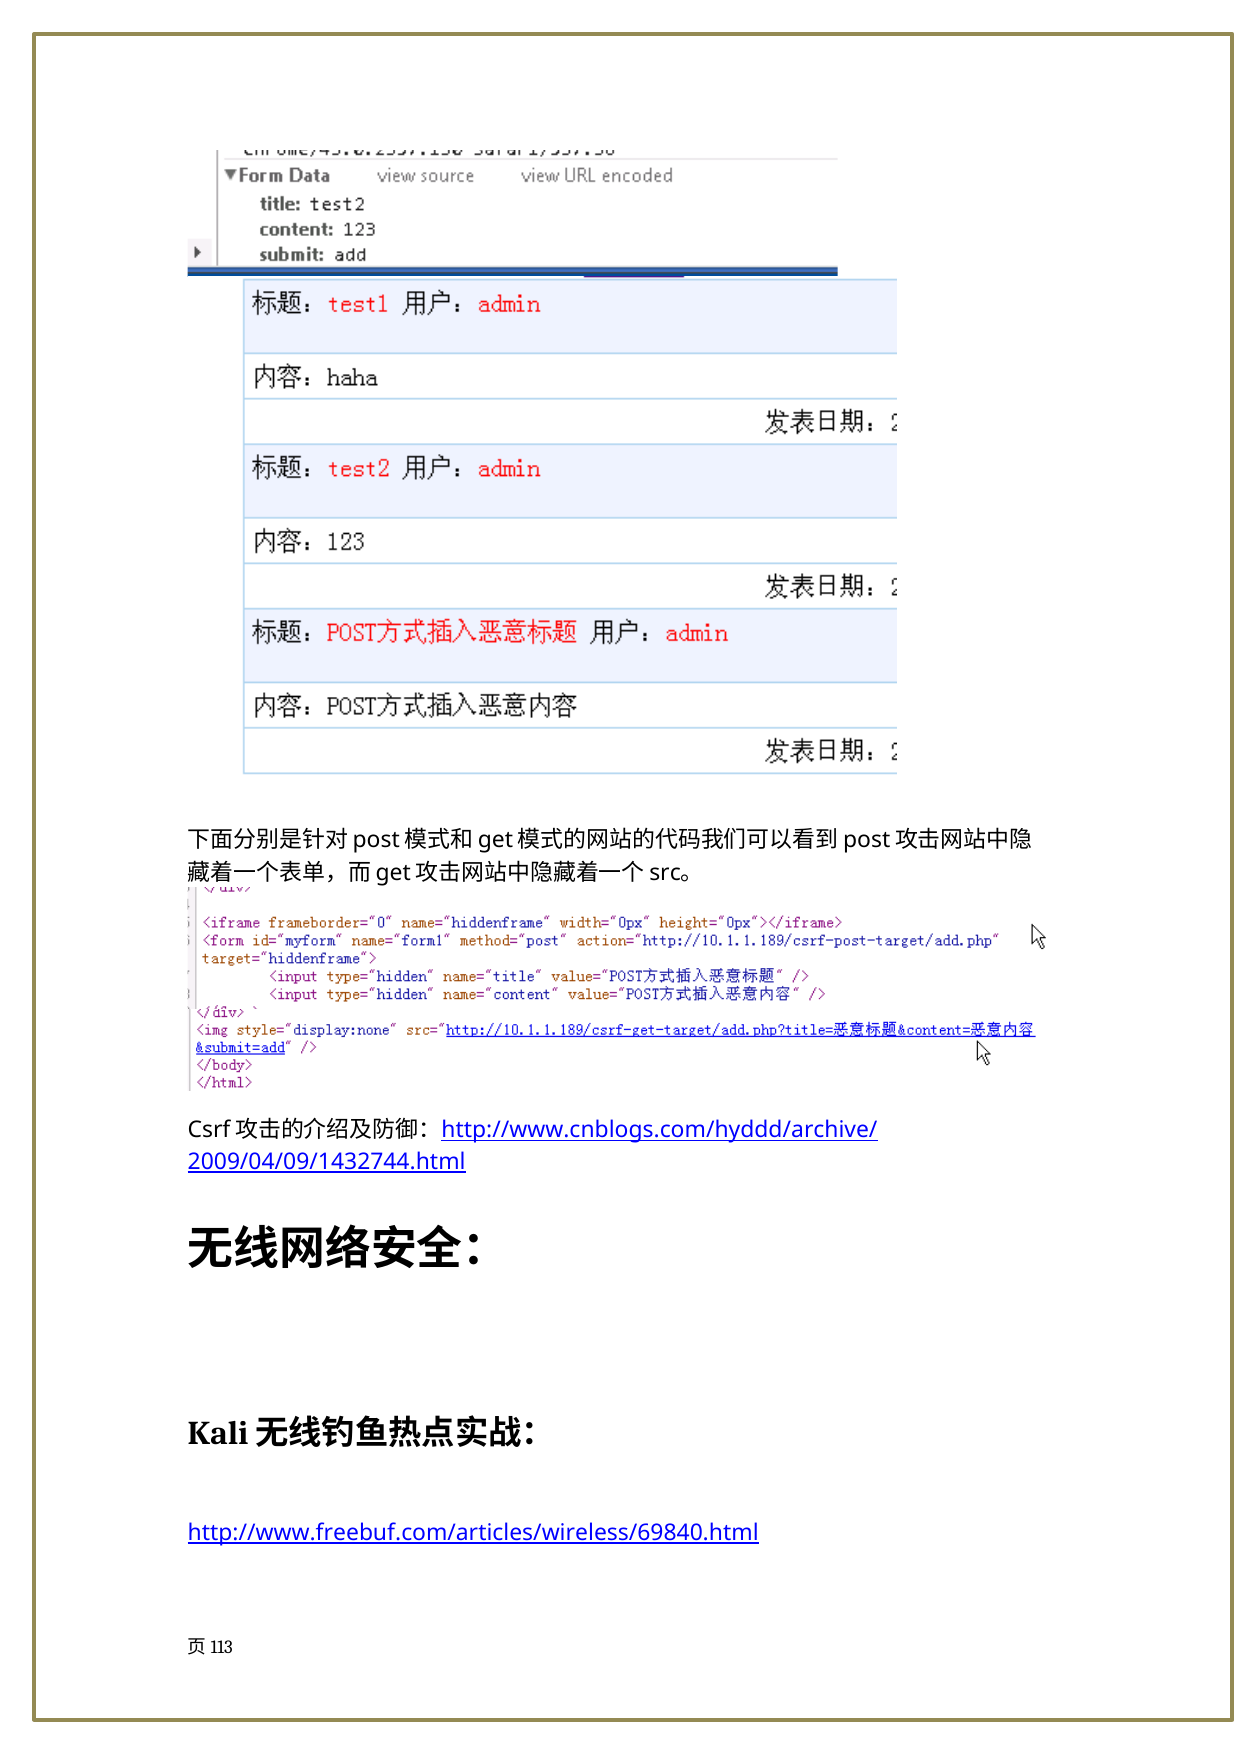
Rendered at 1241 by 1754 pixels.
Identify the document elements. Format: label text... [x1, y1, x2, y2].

picture [187, 887, 1053, 1091]
text Csrf攻击的介绍及防御：http://www.cnblogs.com/hyddd/archive/2009/04/09/1432744.html [187, 1111, 1053, 1176]
text http://www.freebuf.com/articles/wireless/69840.html [187, 1516, 1053, 1547]
subtitle 无线网络安全： [187, 1211, 1053, 1278]
text 下面分别是针对post模式和get模式的网站的代码我们可以看到post攻击网站中隐藏着一个表单，而get攻击网站中隐藏着一个src。 [187, 821, 1053, 887]
picture [187, 150, 897, 801]
subtitle Kali无线钓鱼热点实战： [187, 1406, 1053, 1454]
